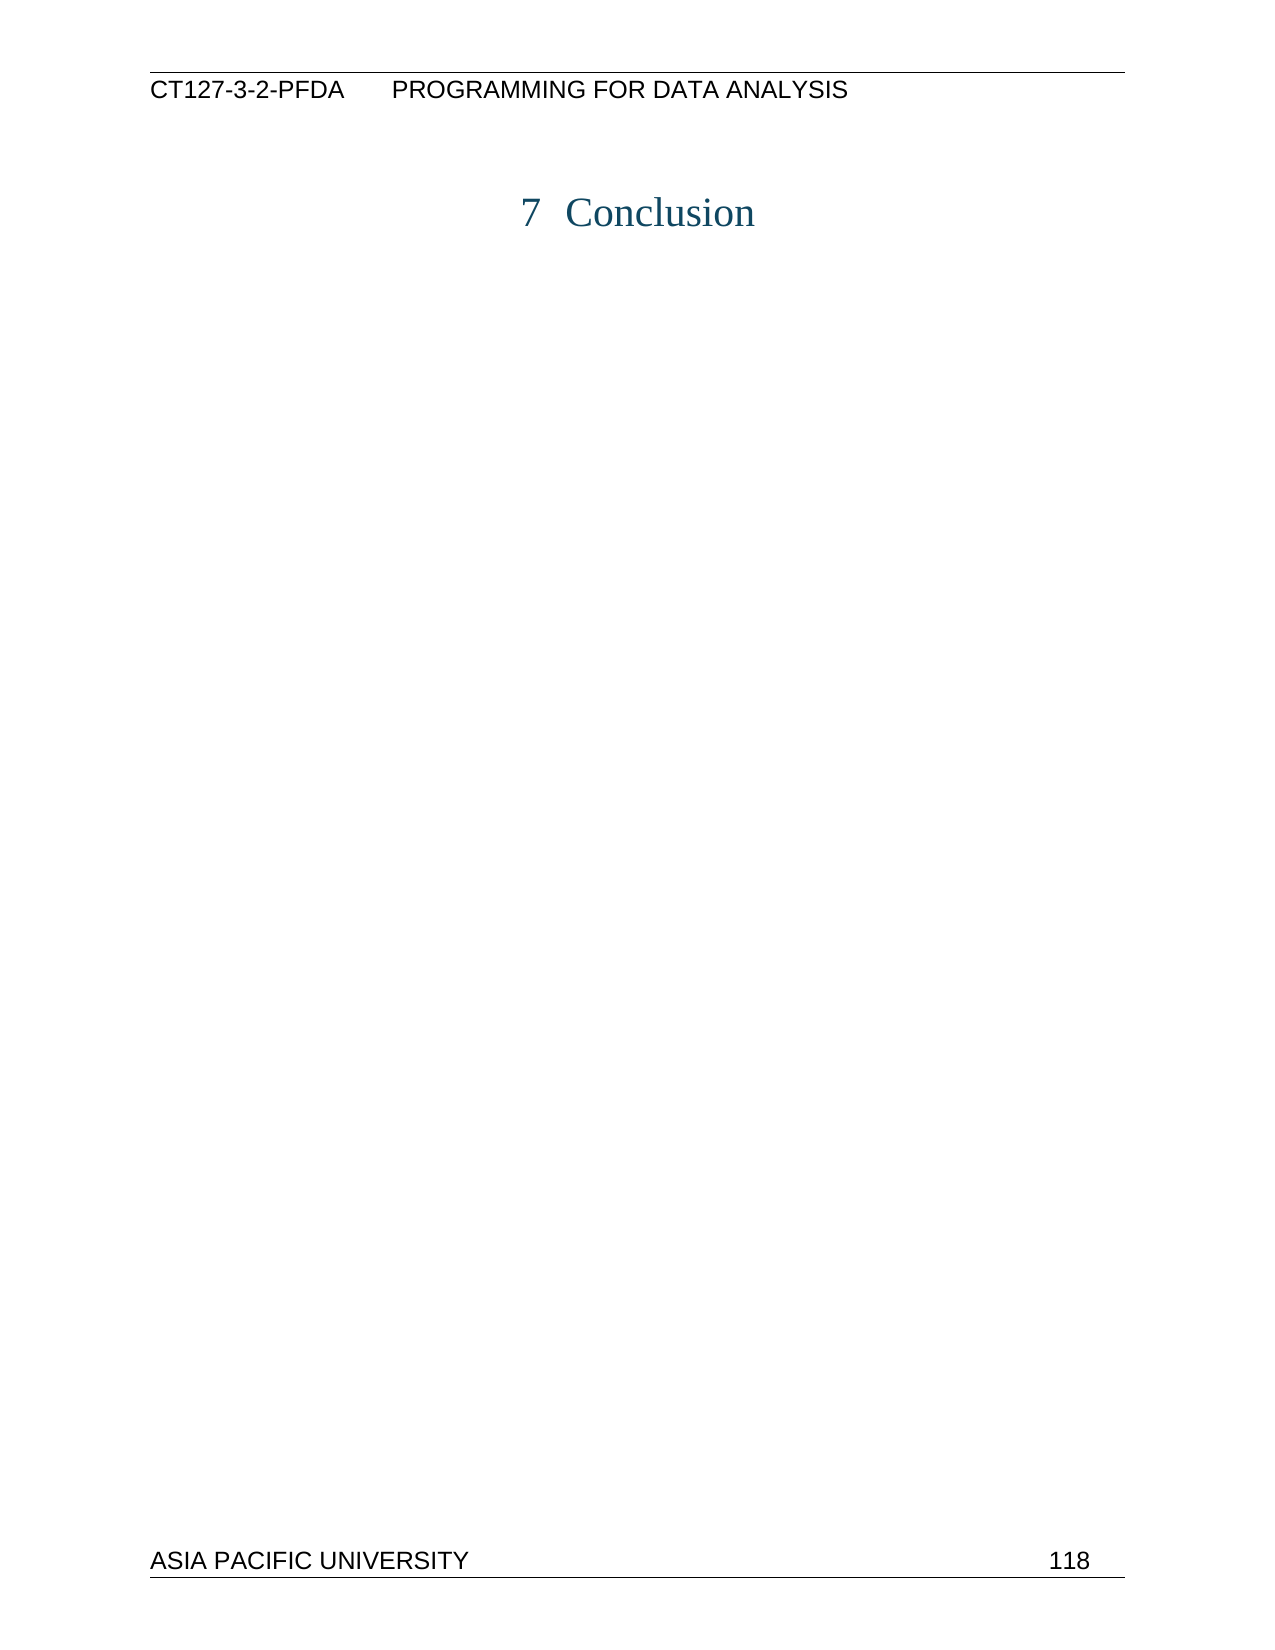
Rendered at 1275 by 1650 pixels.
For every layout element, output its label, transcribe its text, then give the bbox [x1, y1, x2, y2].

subtitle Conclusion [150, 187, 1125, 235]
